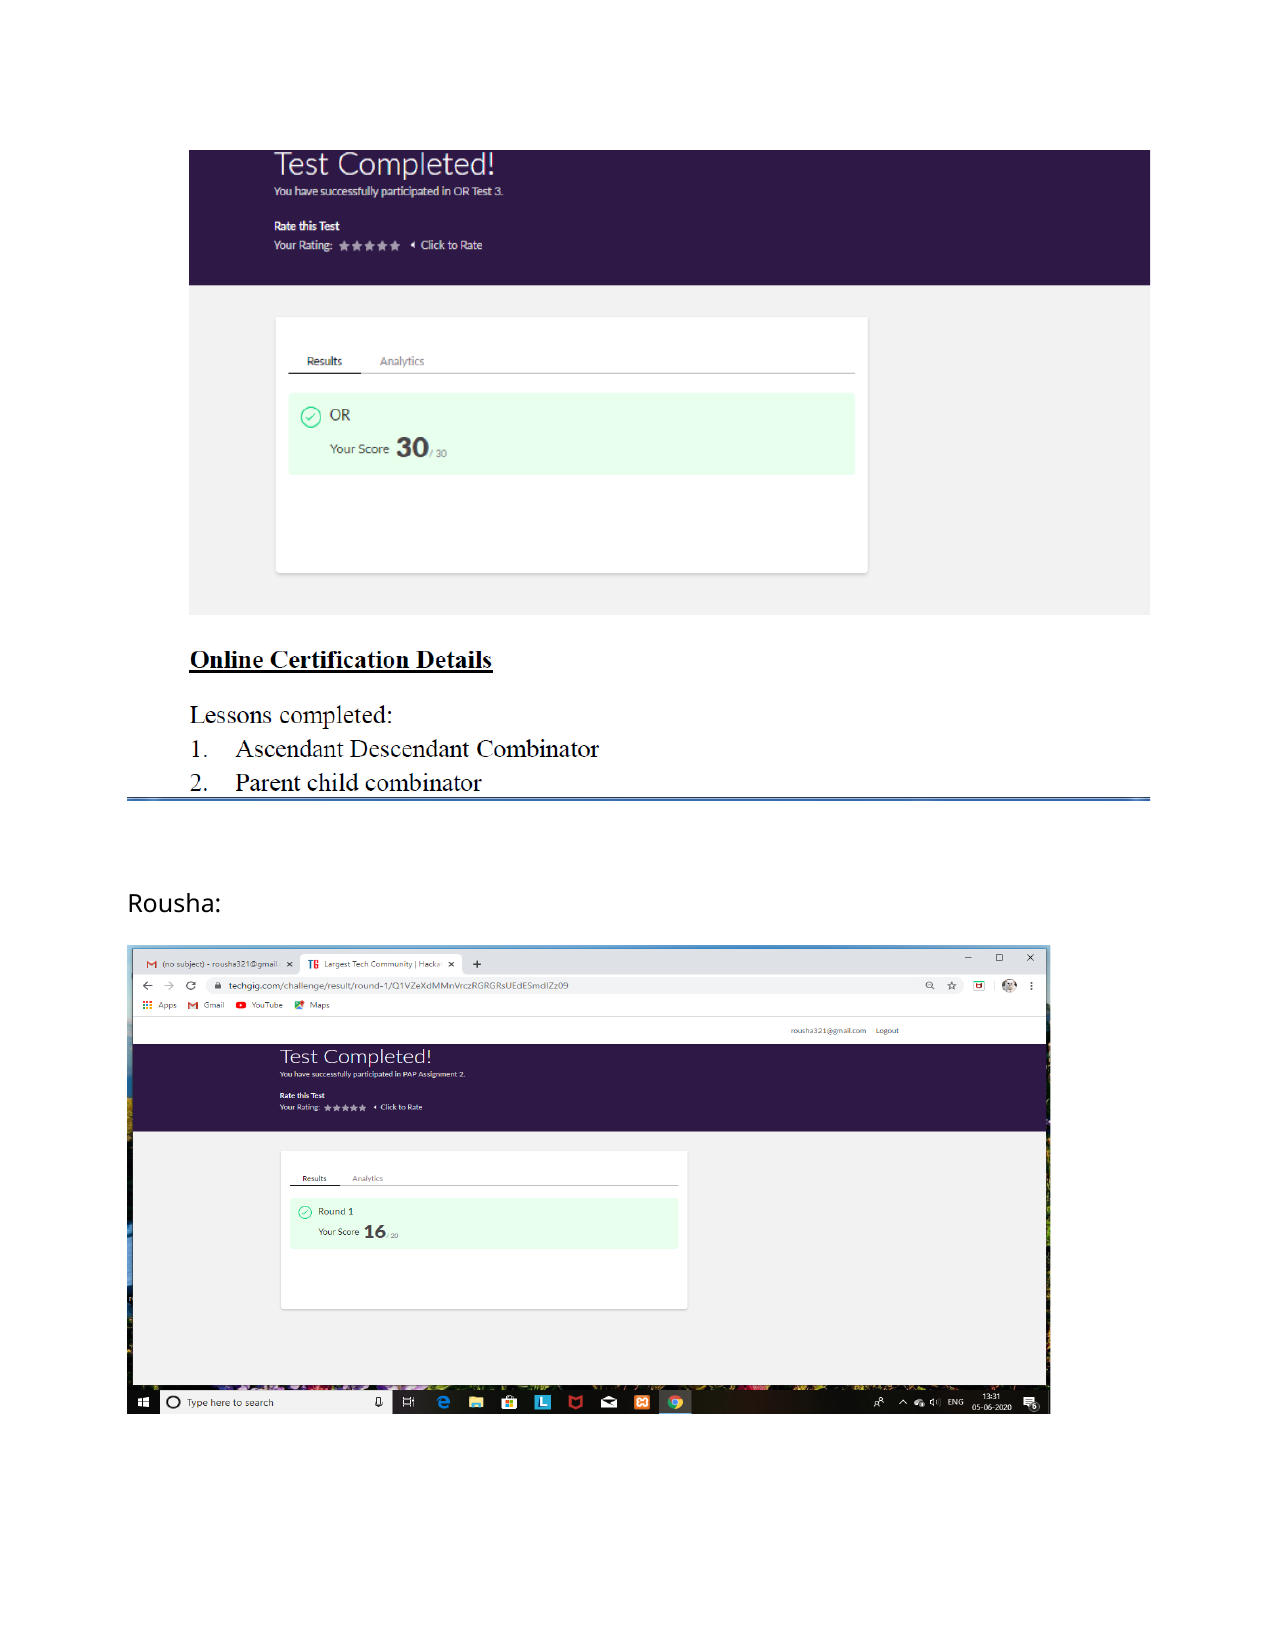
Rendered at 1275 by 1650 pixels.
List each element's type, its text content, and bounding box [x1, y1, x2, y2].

picture [127, 945, 1051, 1414]
picture [127, 150, 1150, 801]
text Rousha: [127, 885, 1150, 919]
